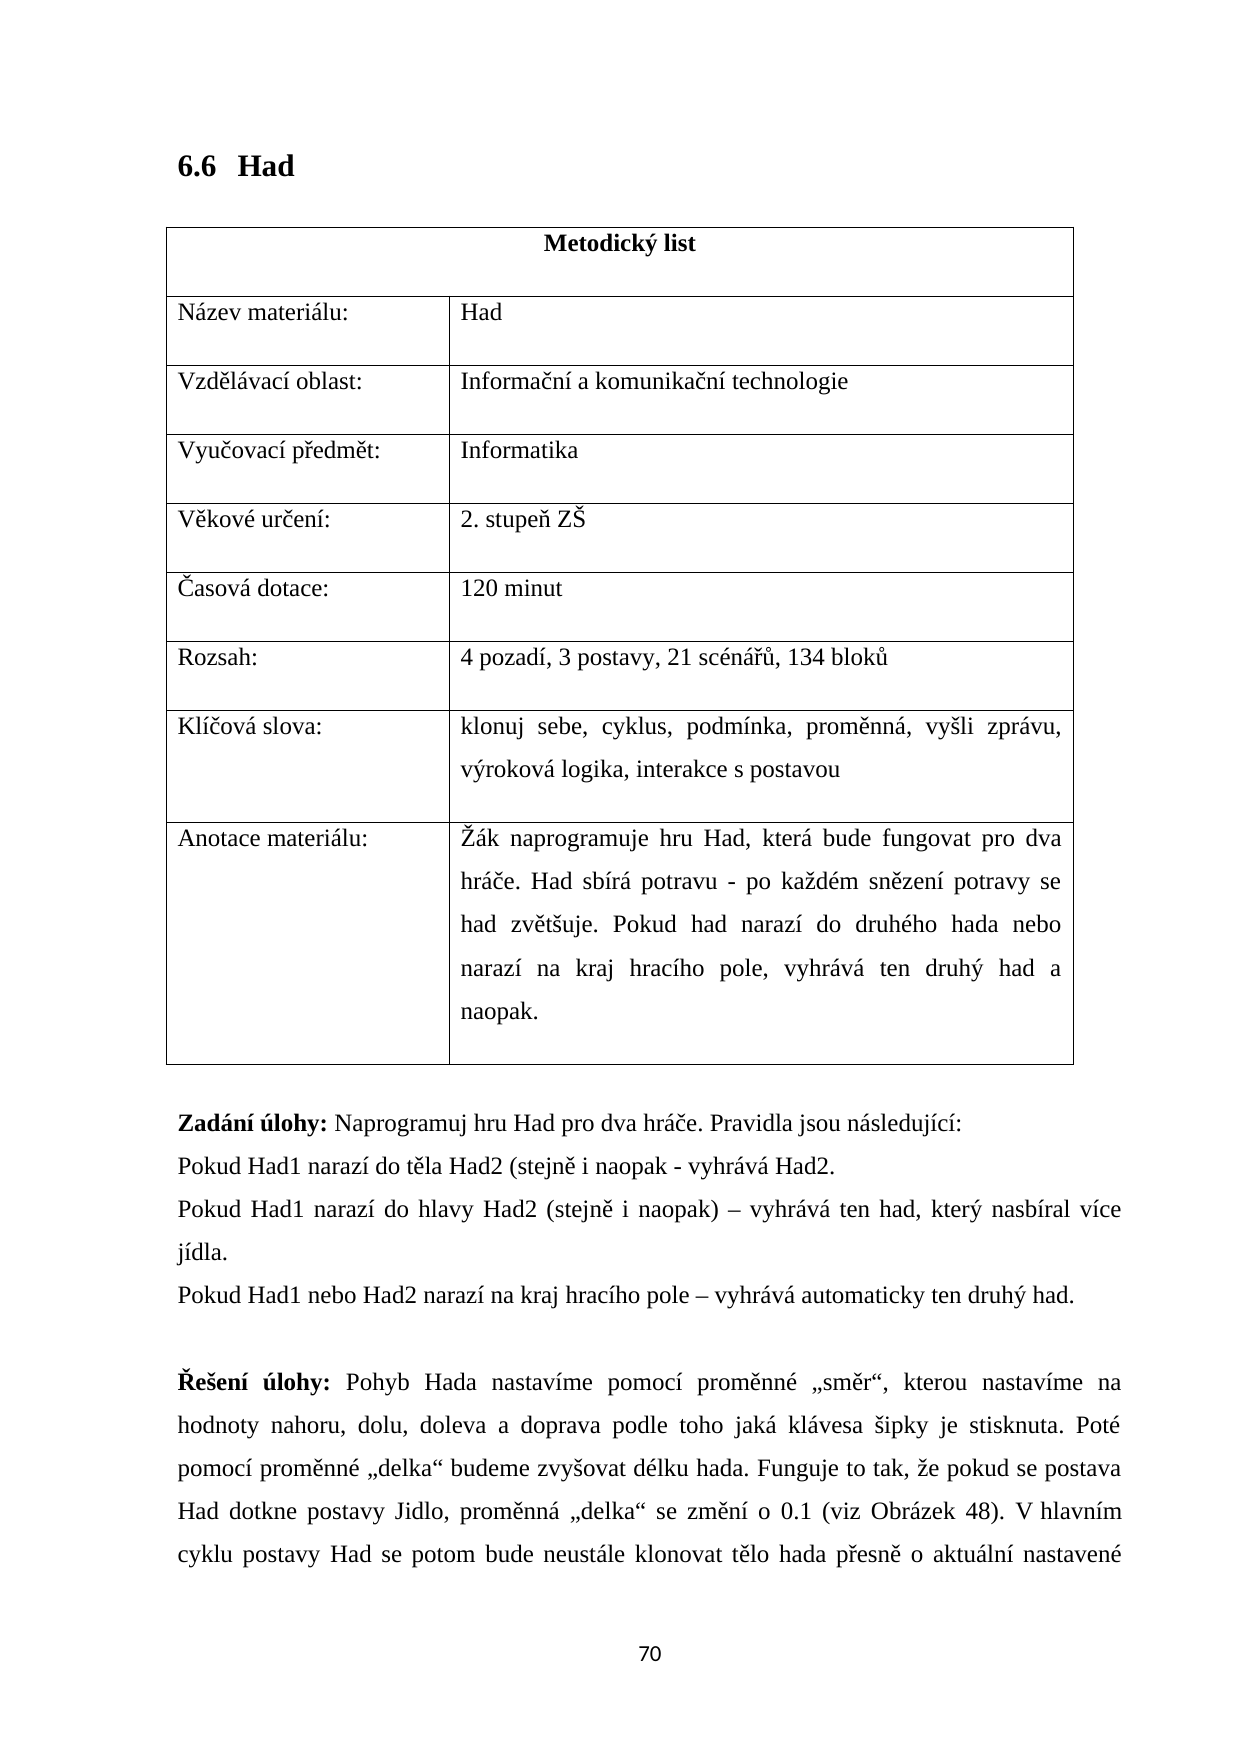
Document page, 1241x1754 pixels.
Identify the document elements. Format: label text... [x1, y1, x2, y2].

table_cell klonuj sebe, cyklus, podmínka, proměnná, vyšli zprávu, výroková logika, interakce s postavou [450, 711, 1073, 822]
table_cell Název materiálu: [167, 297, 449, 365]
table_cell Informatika [450, 435, 1073, 503]
text Pokud Had1 narazí do těla Had2 (stejně i naopak - vyhrává Had2. [177, 1151, 1122, 1180]
table_cell Časová dotace: [167, 573, 449, 641]
table_cell Anotace materiálu: [167, 823, 449, 1064]
text Zadání úlohy: Naprogramuj hru Had pro dva hráče. Pravidla jsou následující: [177, 1108, 1122, 1137]
table_cell 120 minut [450, 573, 1073, 641]
text Pokud Had1 narazí do hlavy Had2 (stejně i naopak) – vyhrává ten had, který nasbíral více jídla. [177, 1194, 1122, 1266]
table_cell Vyučovací předmět: [167, 435, 449, 503]
text Pokud Had1 nebo Had2 narazí na kraj hracího pole – vyhrává automaticky ten druhý had. [177, 1280, 1122, 1309]
table_cell 2. stupeň ZŠ [450, 504, 1073, 572]
table_cell Informační a komunikační technologie [450, 366, 1073, 434]
table_cell Klíčová slova: [167, 711, 449, 822]
table_cell Věkové určení: [167, 504, 449, 572]
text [177, 1367, 1122, 1568]
table_cell Vzdělávací oblast: [167, 366, 449, 434]
table_cell 4 pozadí, 3 postavy, 21 scénářů, 134 bloků [450, 642, 1073, 710]
subtitle Had [177, 148, 1122, 184]
table_cell Žák naprogramuje hru Had, která bude fungovat pro dva hráče. Had sbírá potravu - po každém snězení potravy se had zvětšuje. Pokud had narazí do druhého hada nebo narazí na kraj hracího pole, vyhrává ten druhý had a naopak. [450, 823, 1073, 1064]
table_cell Rozsah: [167, 642, 449, 710]
table_cell Had [450, 297, 1073, 365]
table_header Metodický list [167, 228, 1073, 296]
